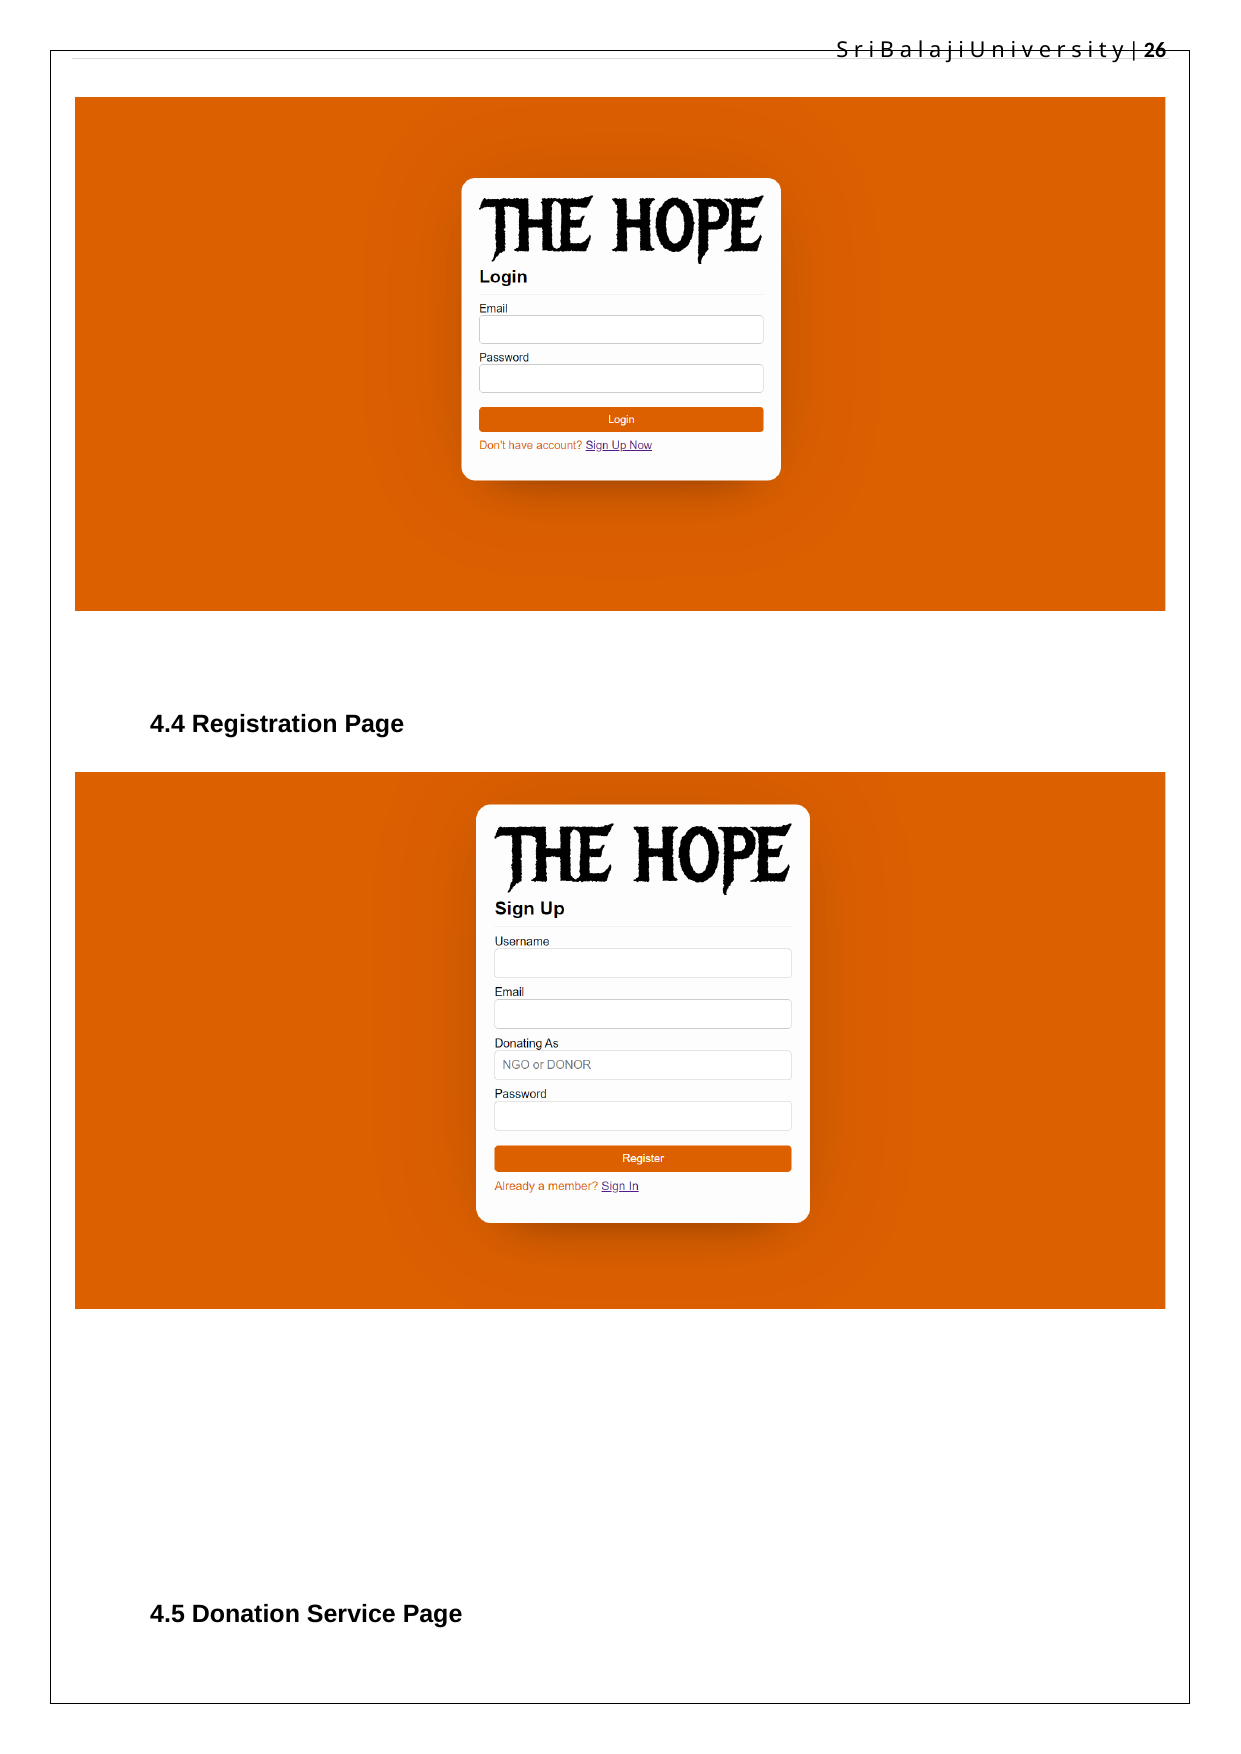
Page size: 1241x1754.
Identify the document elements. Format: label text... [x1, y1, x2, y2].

picture [75, 97, 1166, 611]
text 4.5 Donation Service Page [75, 1599, 1166, 1628]
text 4.4 Registration Page [75, 709, 1166, 738]
picture [75, 772, 1166, 1309]
